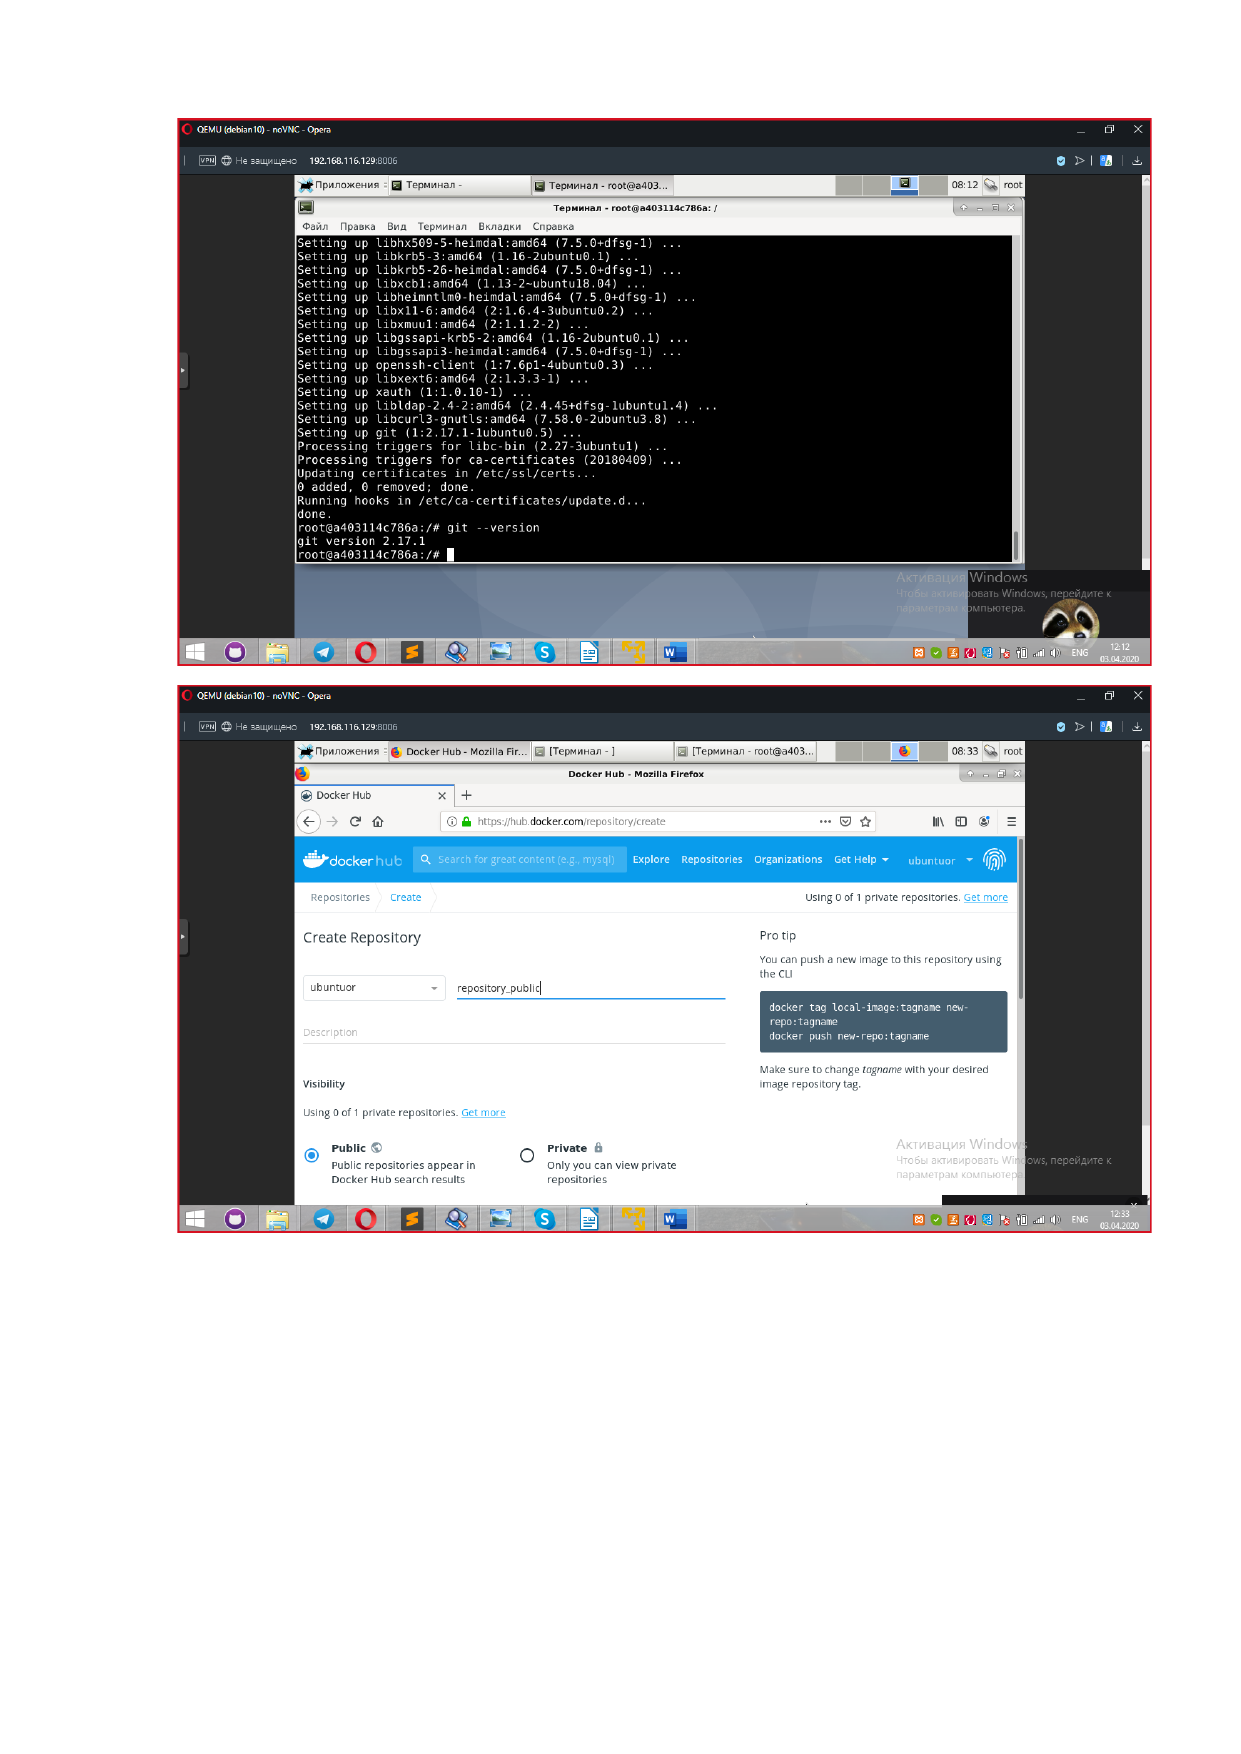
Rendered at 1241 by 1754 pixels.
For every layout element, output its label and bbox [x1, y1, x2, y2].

picture [177, 685, 1152, 1233]
picture [177, 118, 1152, 666]
